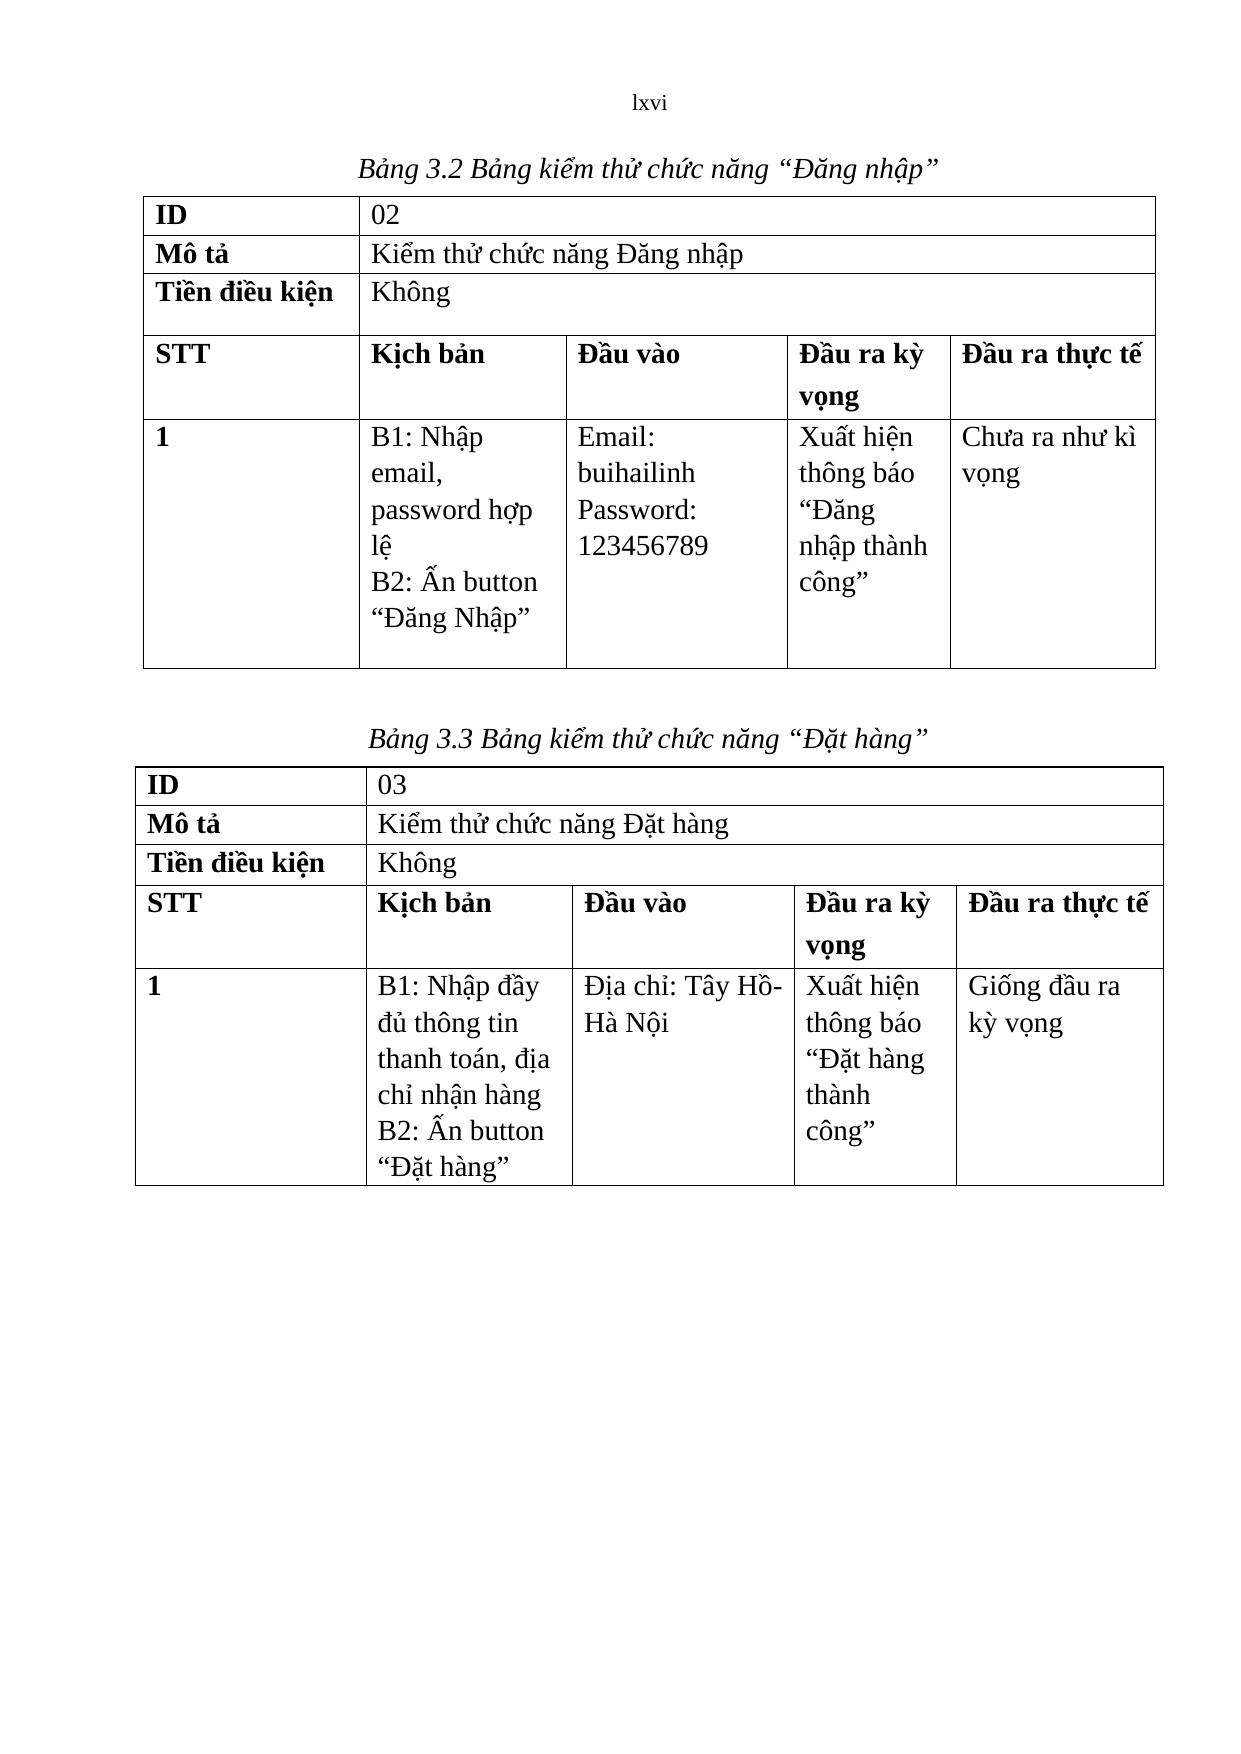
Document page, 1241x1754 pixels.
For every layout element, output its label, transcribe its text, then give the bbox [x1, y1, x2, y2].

table_header ID [144, 197, 359, 235]
table_cell Kiểm thử chức năng Đặt hàng [367, 806, 1163, 844]
table_cell 1 [144, 420, 359, 667]
table_cell Địa chỉ: Tây Hồ- Hà Nội [573, 969, 794, 1185]
text Bảng 3.3 Bảng kiểm thử chức năng “Đặt hàng” [177, 721, 1122, 755]
table_cell Mô tả [144, 236, 359, 273]
table_cell Đầu ra kỳ vọng [795, 886, 956, 967]
table_cell Đầu ra thực tế [951, 336, 1155, 418]
table_cell STT [144, 336, 359, 418]
table_cell Đầu vào [573, 886, 794, 967]
table_header 03 [367, 768, 1163, 805]
table_cell 1 [136, 969, 366, 1185]
table_header ID [136, 768, 366, 805]
table_cell Tiền điều kiện [144, 274, 359, 335]
table_cell STT [136, 886, 366, 967]
table_header 02 [360, 197, 1155, 235]
table_cell Xuất hiện thông báo “Đặt hàng thành công” [795, 969, 956, 1185]
table_cell Đầu ra kỳ vọng [788, 336, 950, 418]
table_cell B1: Nhập email, password hợp lệ B2: Ấn button “Đăng Nhập” [360, 420, 566, 667]
table_cell Xuất hiện thông báo “Đăng nhập thành công” [788, 420, 950, 667]
table_cell Không [360, 274, 1155, 335]
table_cell Đầu vào [567, 336, 787, 418]
table_cell Tiền điều kiện [136, 845, 366, 884]
table_cell Kiểm thử chức năng Đăng nhập [360, 236, 1155, 273]
table_cell Đầu ra thực tế [957, 886, 1163, 967]
table_cell Mô tả [136, 806, 366, 844]
table_cell B1: Nhập đầy đủ thông tin thanh toán, địa chỉ nhận hàng B2: Ấn button “Đặt hàng” [367, 969, 572, 1185]
text Bảng 3.2 Bảng kiểm thử chức năng “Đăng nhập” [177, 151, 1122, 184]
table_cell Email: buihailinh Password: 123456789 [567, 420, 787, 667]
table_cell Không [367, 845, 1163, 884]
table_cell Kịch bản [360, 336, 566, 418]
table_cell Giống đầu ra kỳ vọng [957, 969, 1163, 1185]
table_cell Kịch bản [367, 886, 572, 967]
table_cell Chưa ra như kì vọng [951, 420, 1155, 667]
